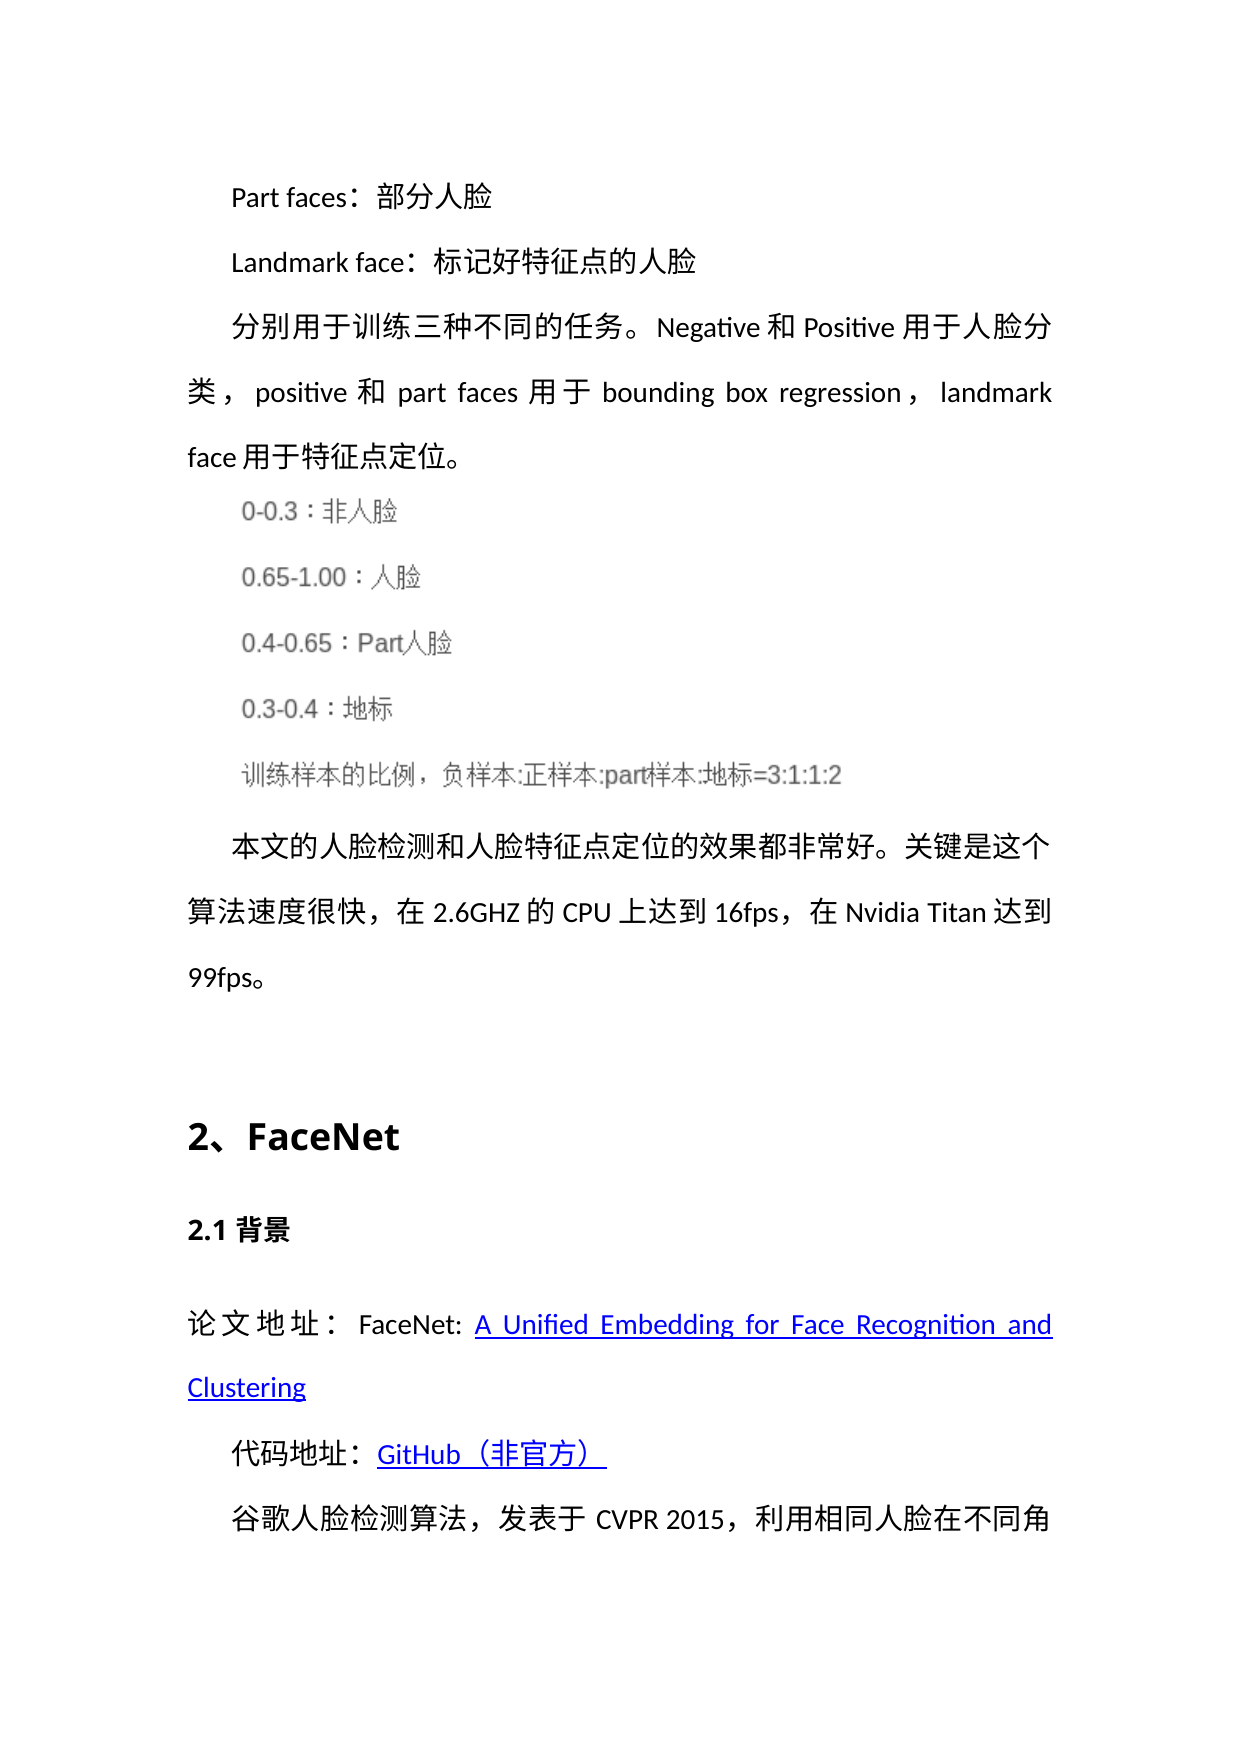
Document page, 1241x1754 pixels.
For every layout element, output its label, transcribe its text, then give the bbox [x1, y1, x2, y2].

text 论文地址：FaceNet: A Unified Embedding for Face Recognition and Clustering [187, 1289, 1053, 1419]
subtitle 2、FaceNet [187, 1101, 1053, 1166]
subtitle 2.1 背景 [187, 1195, 1053, 1260]
text 本文的人脸检测和人脸特征点定位的效果都非常好。关键是这个算法速度很快，在2.6GHZ的CPU上达到16fps，在Nvidia Titan达到99fps。 [187, 812, 1053, 1007]
text 分别用于训练三种不同的任务。Negative和Positive用于人脸分类，positive和part faces用于bounding box regression，landmark face用于特征点定位。 [187, 292, 1053, 487]
text 代码地址：GitHub（非官方） [187, 1419, 1053, 1484]
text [187, 1484, 1053, 1549]
picture [231, 487, 880, 803]
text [187, 162, 1053, 292]
